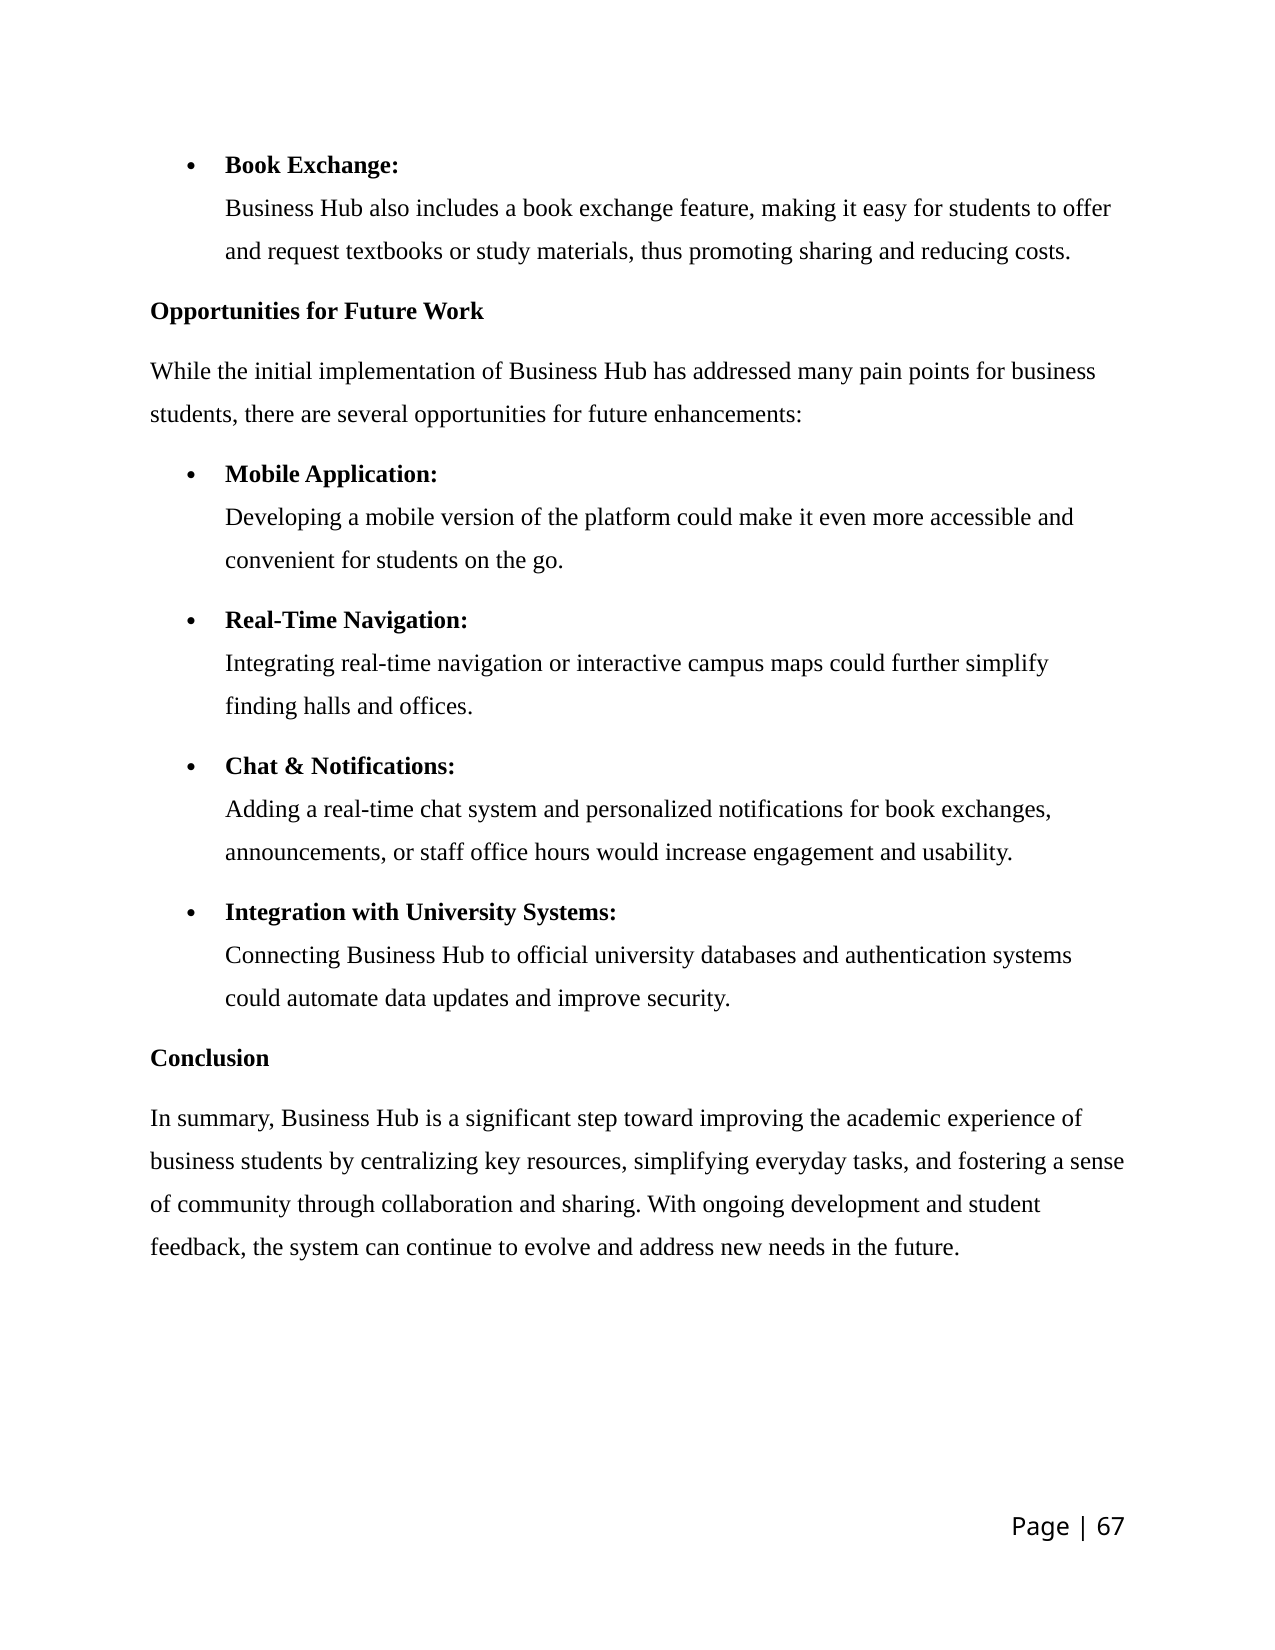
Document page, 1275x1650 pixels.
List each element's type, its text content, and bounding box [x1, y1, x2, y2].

list Real-Time Navigation: Integrating real-time navigation or interactive campus maps could further simplify finding halls and offices. [187, 605, 1125, 720]
list Mobile Application: Developing a mobile version of the platform could make it even more accessible and convenient for students on the go. [187, 459, 1125, 574]
list Chat & Notifications: Adding a real-time chat system and personalized notifications for book exchanges, announcements, or staff office hours would increase engagement and usability. [187, 751, 1125, 866]
text While the initial implementation of Business Hub has addressed many pain points for business students, there are several opportunities for future enhancements: [150, 356, 1125, 428]
list Integration with University Systems: Connecting Business Hub to official university databases and authentication systems could automate data updates and improve security. [187, 897, 1125, 1012]
text In summary, Business Hub is a significant step toward improving the academic experience of business students by centralizing key resources, simplifying everyday tasks, and fostering a sense of community through collaboration and sharing. With ongoing development and student feedback, the system can continue to evolve and address new needs in the future. [150, 1103, 1125, 1261]
text Opportunities for Future Work [150, 296, 1125, 325]
text Conclusion [150, 1043, 1125, 1072]
list Book Exchange: Business Hub also includes a book exchange feature, making it easy for students to offer and request textbooks or study materials, thus promoting sharing and reducing costs. [187, 150, 1125, 265]
